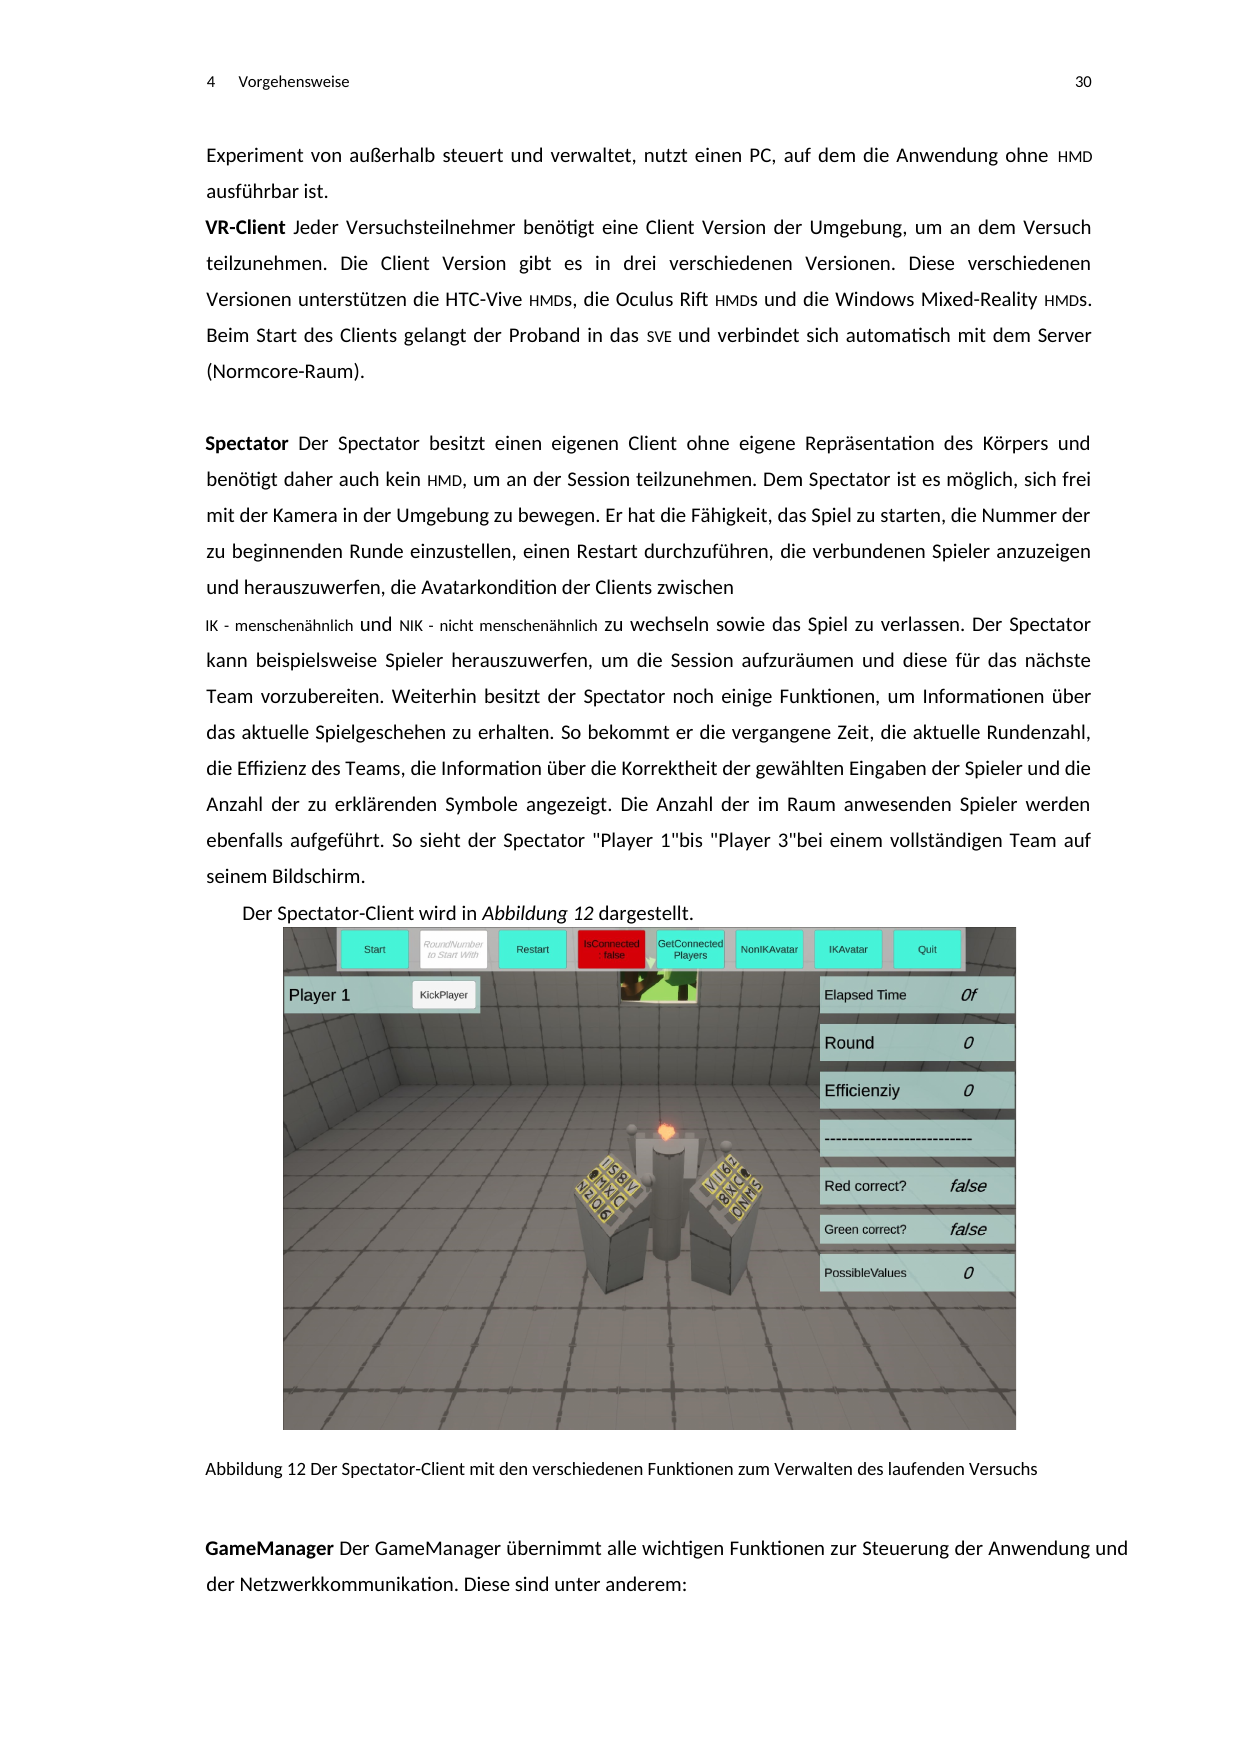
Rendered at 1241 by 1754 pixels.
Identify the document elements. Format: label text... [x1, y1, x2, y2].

text Der Spectator-Client wird in Abbildung 12 dargestellt. [242, 900, 1130, 925]
text VR-Client Jeder Versuchsteilnehmer benötigt eine Client Version der Umgebung, um an dem Versuch teilzunehmen. Die Client Version gibt es in drei verschiedenen Versionen. Diese verschiedenen Versionen unterstützen die HTC-Vive HMDs, die Oculus Rift HMDs und die Windows Mixed-Reality HMDs. Beim Start des Clients gelangt der Proband in das SVE und verbindet sich automatisch mit dem Server (Normcore-Raum). [205, 214, 1092, 384]
picture [283, 927, 1017, 1430]
text IK - menschenähnlich und NIK - nicht menschenähnlich zu wechseln sowie das Spiel zu verlassen. Der Spectator kann beispielsweise Spieler herauszuwerfen, um die Session aufzuräumen und diese für das nächste Team vorzubereiten. Weiterhin besitzt der Spectator noch einige Funktionen, um Informationen über das aktuelle Spielgeschehen zu erhalten. So bekommt er die vergangene Zeit, die aktuelle Rundenzahl, die Effizienz des Teams, die Information über die Korrektheit der gewählten Eingaben der Spieler und die Anzahl der zu erklärenden Symbole angezeigt. Die Anzahl der im Raum anwesenden Spieler werden ebenfalls aufgeführt. So sieht der Spectator "Player 1"bis "Player 3"bei einem vollständigen Team auf seinem Bildschirm. [205, 611, 1092, 889]
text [205, 142, 1092, 203]
text Spectator Der Spectator besitzt einen eigenen Client ohne eigene Repräsentation des Körpers und benötigt daher auch kein HMD, um an der Session teilzunehmen. Dem Spectator ist es möglich, sich frei mit der Kamera in der Umgebung zu bewegen. Er hat die Fähigkeit, das Spiel zu starten, die Nummer der zu beginnenden Runde einzustellen, einen Restart durchzuführen, die verbundenen Spieler anzuzeigen und herauszuwerfen, die Avatarkondition der Clients zwischen [205, 430, 1092, 600]
text GameManager Der GameManager übernimmt alle wichtigen Funktionen zur Steuerung der Anwendung und der Netzwerkkommunikation. Diese sind unter anderem: [205, 1535, 1130, 1597]
text Abbildung 12 Der Spectator-Client mit den verschiedenen Funktionen zum Verwalten des laufenden Versuchs [205, 1457, 1117, 1480]
